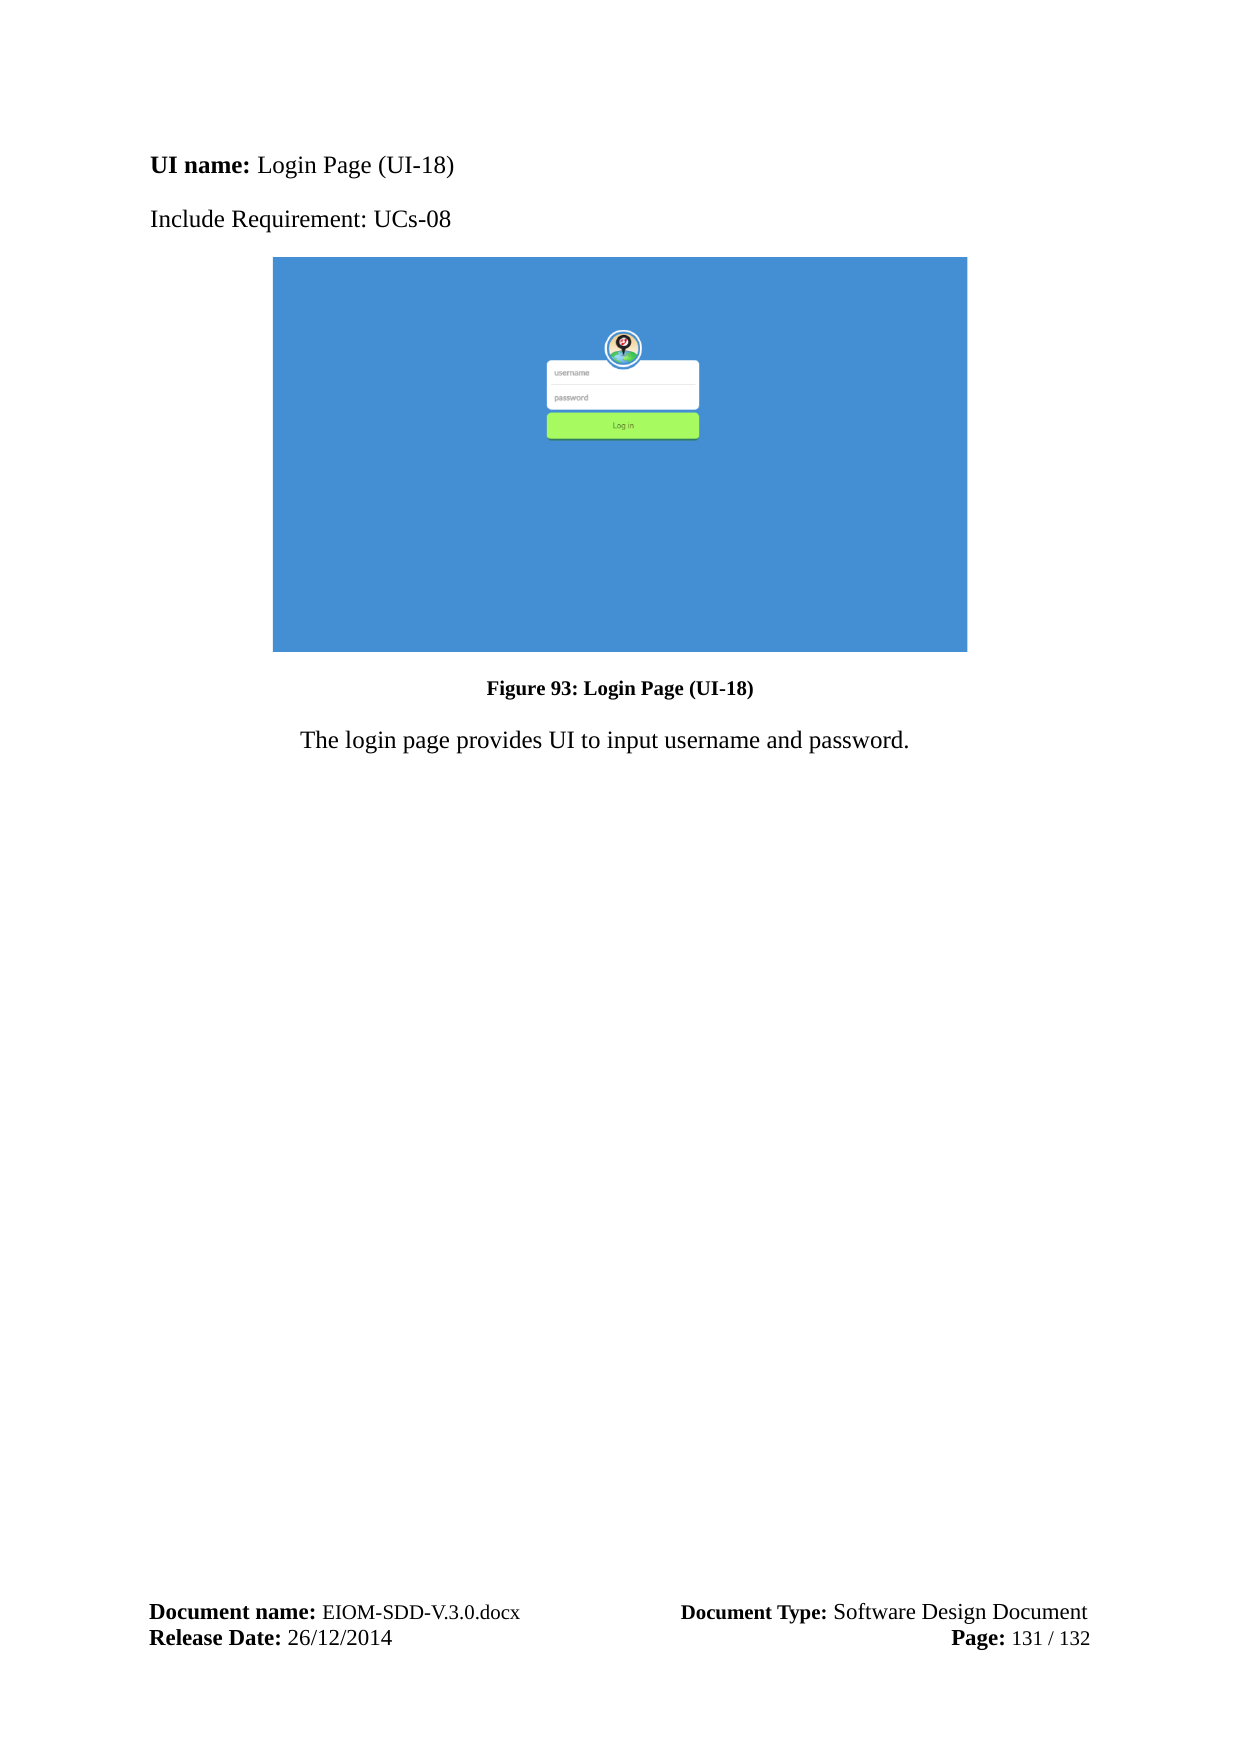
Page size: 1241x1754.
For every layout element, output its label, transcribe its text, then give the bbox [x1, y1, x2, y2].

text The login page provides UI to input username and password. [225, 725, 1090, 753]
text Include Requirement: UCs-08 [150, 204, 1090, 233]
text UI name: Login Page (UI-18) [150, 150, 1090, 179]
picture [272, 257, 968, 652]
text Figure 93: Login Page (UI-18) [150, 676, 1090, 700]
